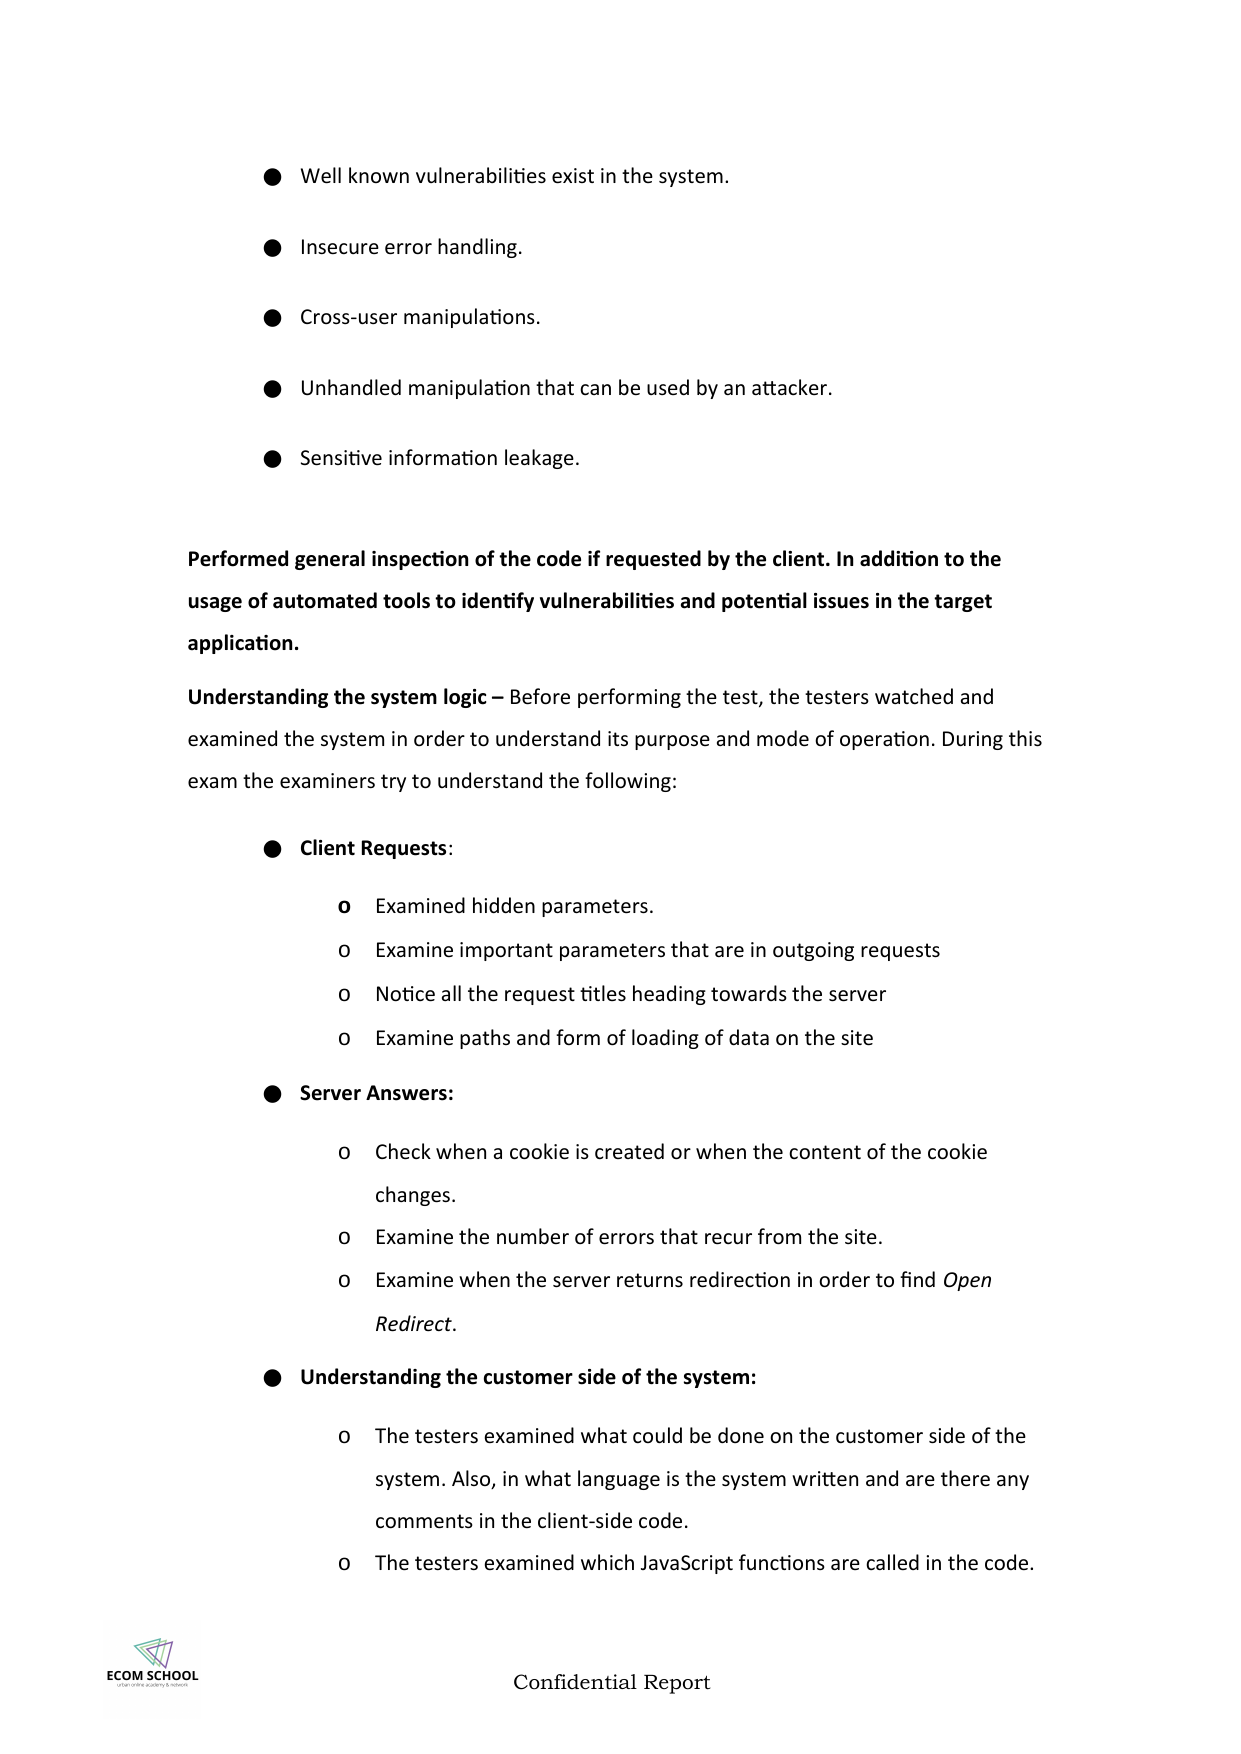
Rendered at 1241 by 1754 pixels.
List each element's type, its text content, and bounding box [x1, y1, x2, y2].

list Notice all the request titles heading towards the server [337, 979, 1053, 1008]
list Examine the number of errors that recur from the site. [337, 1222, 1053, 1251]
list Examine paths and form of loading of data on the site [337, 1023, 1053, 1052]
list Client Requests: [262, 821, 1053, 868]
text Performed general inspection of the code if requested by the client. In addition to the usage of automated tools to identify vulnerabilities and potential issues in the target application. [187, 544, 1053, 656]
list Unhandled manipulation that can be used by an attacker. [262, 361, 1053, 408]
list Examine important parameters that are in outgoing requests [337, 935, 1053, 964]
list Check when a cookie is created or when the content of the cookie changes. [337, 1137, 1053, 1208]
list Insecure error handling. [262, 220, 1053, 267]
list The testers examined what could be done on the customer side of the system. Also, in what language is the system written and are there any comments in the client-side code. [337, 1421, 1053, 1534]
list Examined hidden parameters. [337, 891, 1053, 921]
picture [103, 1620, 202, 1719]
text Understanding the system logic – Before performing the test, the testers watched and examined the system in order to understand its purpose and mode of operation. During this exam the examiners try to understand the following: [187, 682, 1053, 794]
list Server Answers: [262, 1066, 1053, 1113]
list Sensitive information leakage. [262, 432, 1053, 479]
list Understanding the customer side of the system: [262, 1351, 1053, 1398]
list Examine when the server returns redirection in order to find Open Redirect. [337, 1266, 1053, 1337]
list The testers examined which JavaScript functions are called in the code. [337, 1548, 1053, 1577]
list Cross-user manipulations. [262, 291, 1053, 338]
list Well known vulnerabilities exist in the system. [262, 150, 1053, 197]
